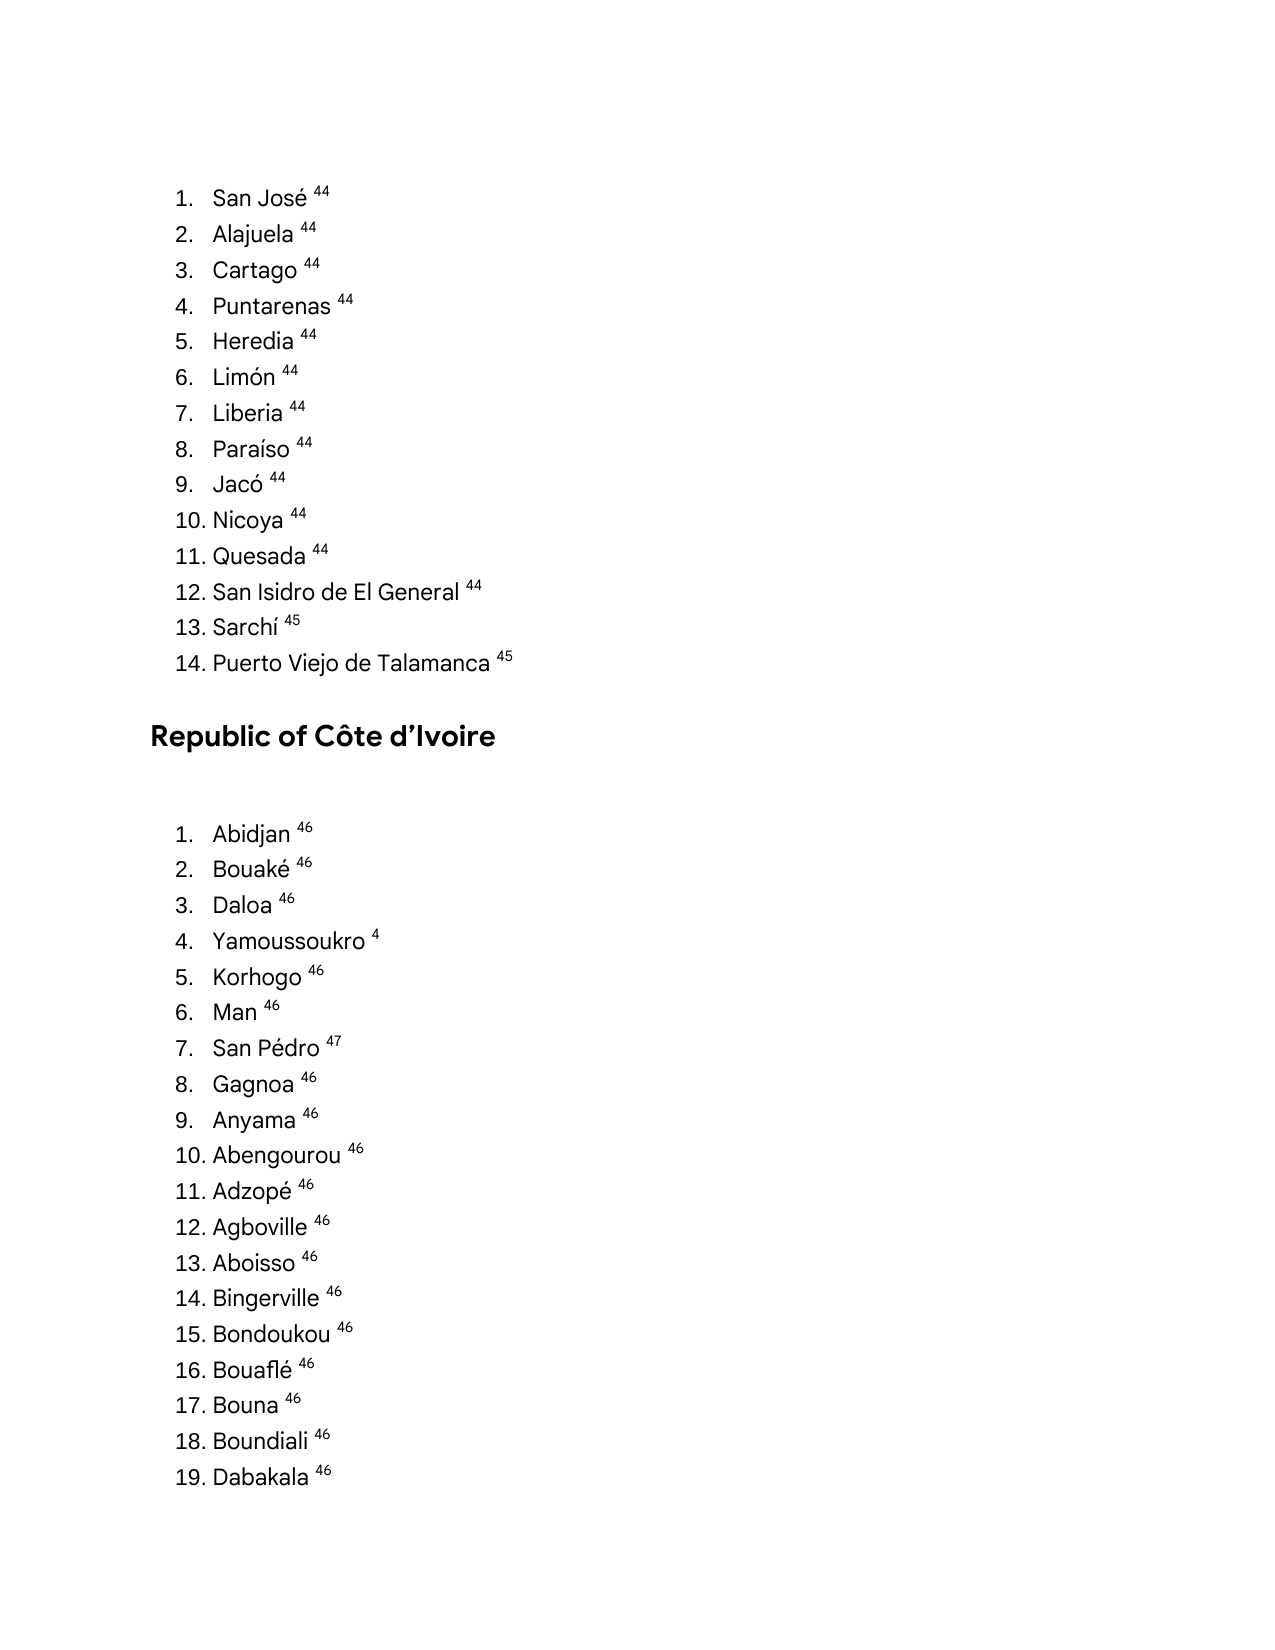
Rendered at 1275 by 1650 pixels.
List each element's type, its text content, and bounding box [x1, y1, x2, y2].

list Abengourou 46 [175, 1139, 1125, 1171]
list Liberia 44 [175, 397, 1125, 428]
list San Isidro de El General 44 [175, 576, 1125, 607]
list Daloa 46 [175, 889, 1125, 921]
list Heredia 44 [175, 326, 1125, 357]
list Bouaké 46 [175, 854, 1125, 885]
list Bingerville 46 [175, 1282, 1125, 1314]
list Puerto Viejo de Talamanca 45 [175, 647, 1125, 678]
list Bouna 46 [175, 1390, 1125, 1421]
list Nicoya 44 [175, 504, 1125, 536]
list Quesada 44 [175, 540, 1125, 571]
list Alajuela 44 [175, 218, 1125, 250]
list Paraíso 44 [175, 433, 1125, 464]
list Jacó 44 [175, 468, 1125, 500]
list Korhogo 46 [175, 961, 1125, 992]
list Gagnoa 46 [175, 1068, 1125, 1099]
list Anyama 46 [175, 1104, 1125, 1135]
list Adzopé 46 [175, 1175, 1125, 1207]
list Bondoukou 46 [175, 1318, 1125, 1349]
list Puntarenas 44 [175, 290, 1125, 321]
list Limón 44 [175, 361, 1125, 393]
list Cartago 44 [175, 254, 1125, 286]
list Boundiali 46 [175, 1425, 1125, 1457]
list Bouaflé 46 [175, 1354, 1125, 1385]
list Agboville 46 [175, 1211, 1125, 1242]
list Aboisso 46 [175, 1247, 1125, 1278]
list San José 44 [175, 183, 1125, 214]
list San Pédro 47 [175, 1032, 1125, 1064]
subtitle Republic of Côte d’Ivoire [150, 719, 1125, 755]
list Abidjan 46 [175, 818, 1125, 849]
list Yamoussoukro 4 [175, 925, 1125, 957]
list Man 46 [175, 997, 1125, 1028]
list Dabakala 46 [175, 1461, 1125, 1492]
list Sarchí 45 [175, 611, 1125, 643]
